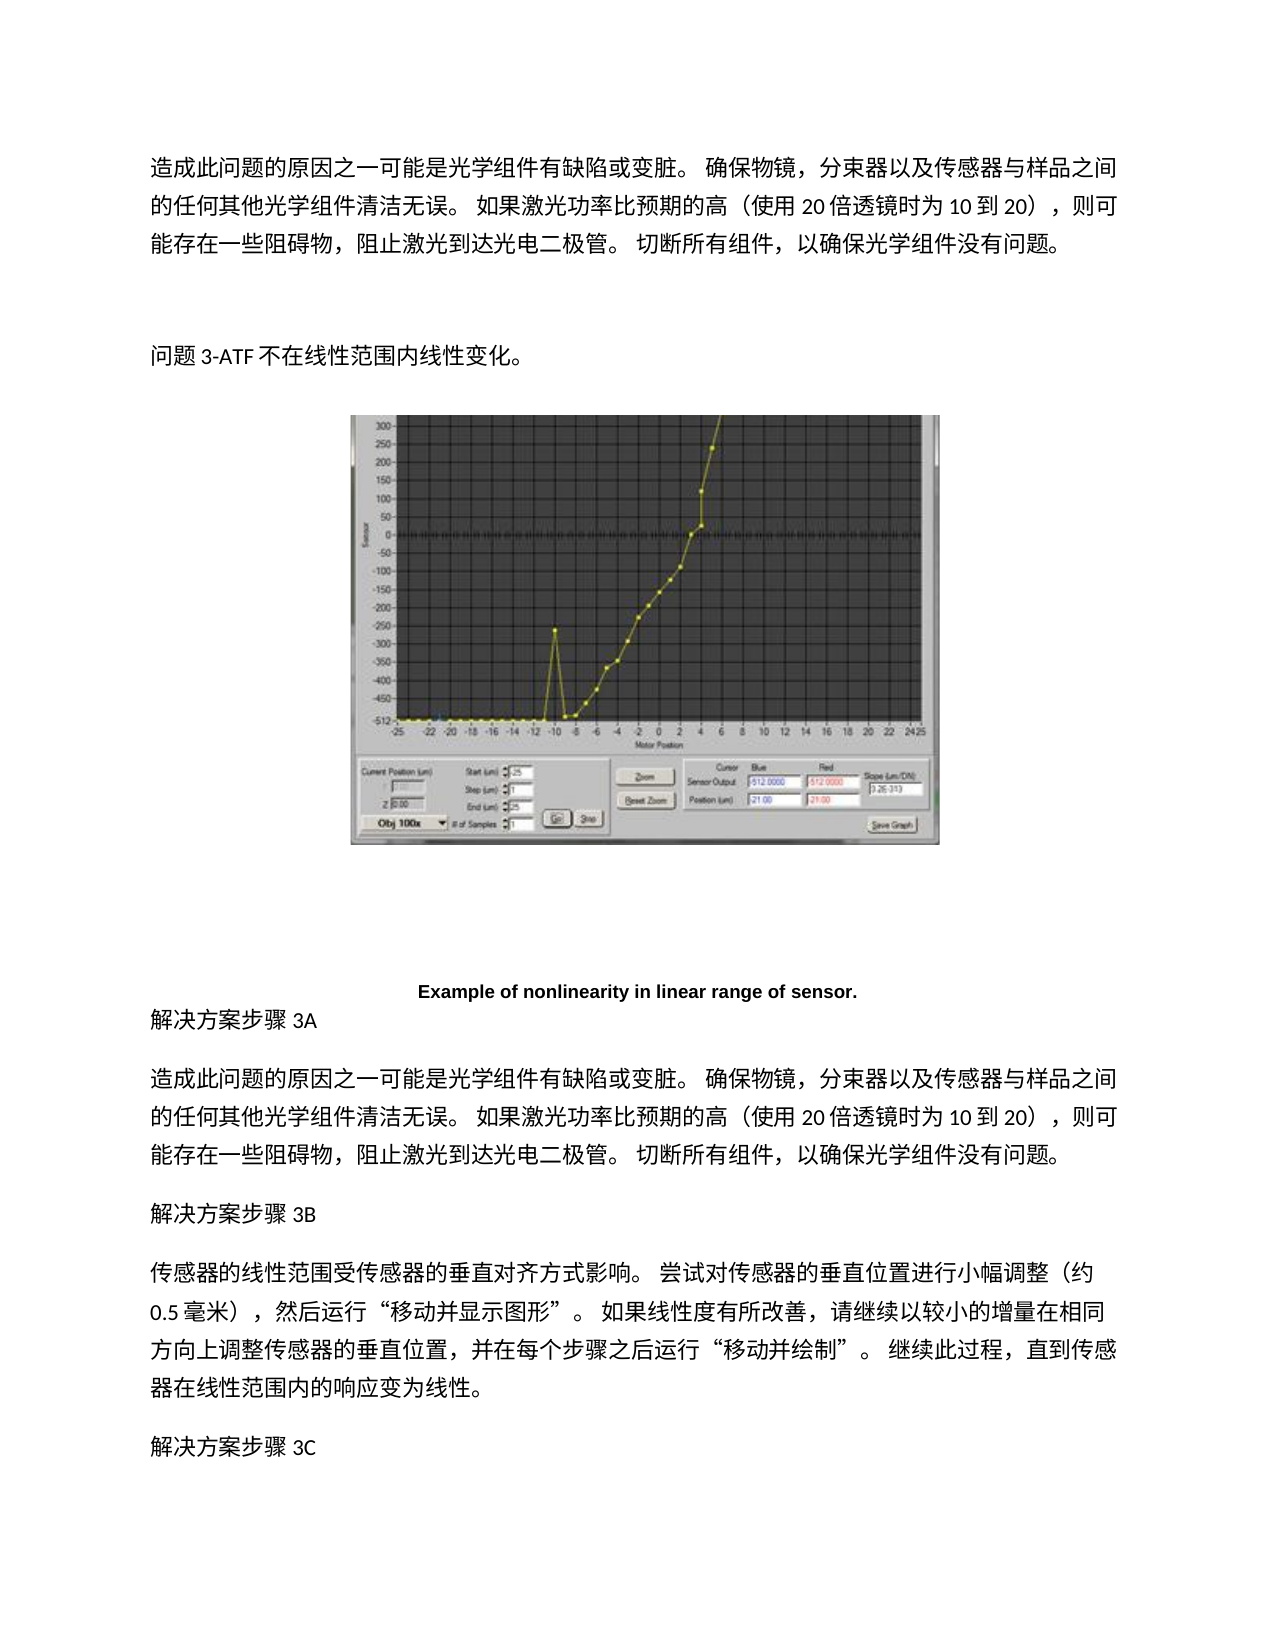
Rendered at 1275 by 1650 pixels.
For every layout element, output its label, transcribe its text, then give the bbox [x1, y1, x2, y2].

text 造成此问题的原因之一可能是光学组件有缺陷或变脏。 确保物镜，分束器以及传感器与样品之间的任何其他光学组件清洁无误。 如果激光功率比预期的高（使用20倍透镜时为10到20），则可能存在一些阻碍物，阻止激光到达光电二极管。 切断所有组件，以确保光学组件没有问题。 [150, 1061, 1125, 1171]
text 解决方案步骤3C [150, 1428, 1125, 1462]
text 解决方案步骤3A [150, 1002, 1125, 1035]
text 问题3-ATF不在线性范围内线性变化。 [150, 338, 1125, 371]
text 解决方案步骤3B [150, 1196, 1125, 1229]
picture [350, 415, 940, 845]
text 传感器的线性范围受传感器的垂直对齐方式影响。 尝试对传感器的垂直位置进行小幅调整（约0.5毫米），然后运行“移动并显示图形”。 如果线性度有所改善，请继续以较小的增量在相同方向上调整传感器的垂直位置，并在每个步骤之后运行“移动并绘制”。 继续此过程，直到传感器在线性范围内的响应变为线性。 [150, 1255, 1125, 1403]
text Example of nonlinearity in linear range of sensor. [150, 981, 1125, 1002]
text 造成此问题的原因之一可能是光学组件有缺陷或变脏。 确保物镜，分束器以及传感器与样品之间的任何其他光学组件清洁无误。 如果激光功率比预期的高（使用20倍透镜时为10到20），则可能存在一些阻碍物，阻止激光到达光电二极管。 切断所有组件，以确保光学组件没有问题。 [150, 150, 1125, 259]
